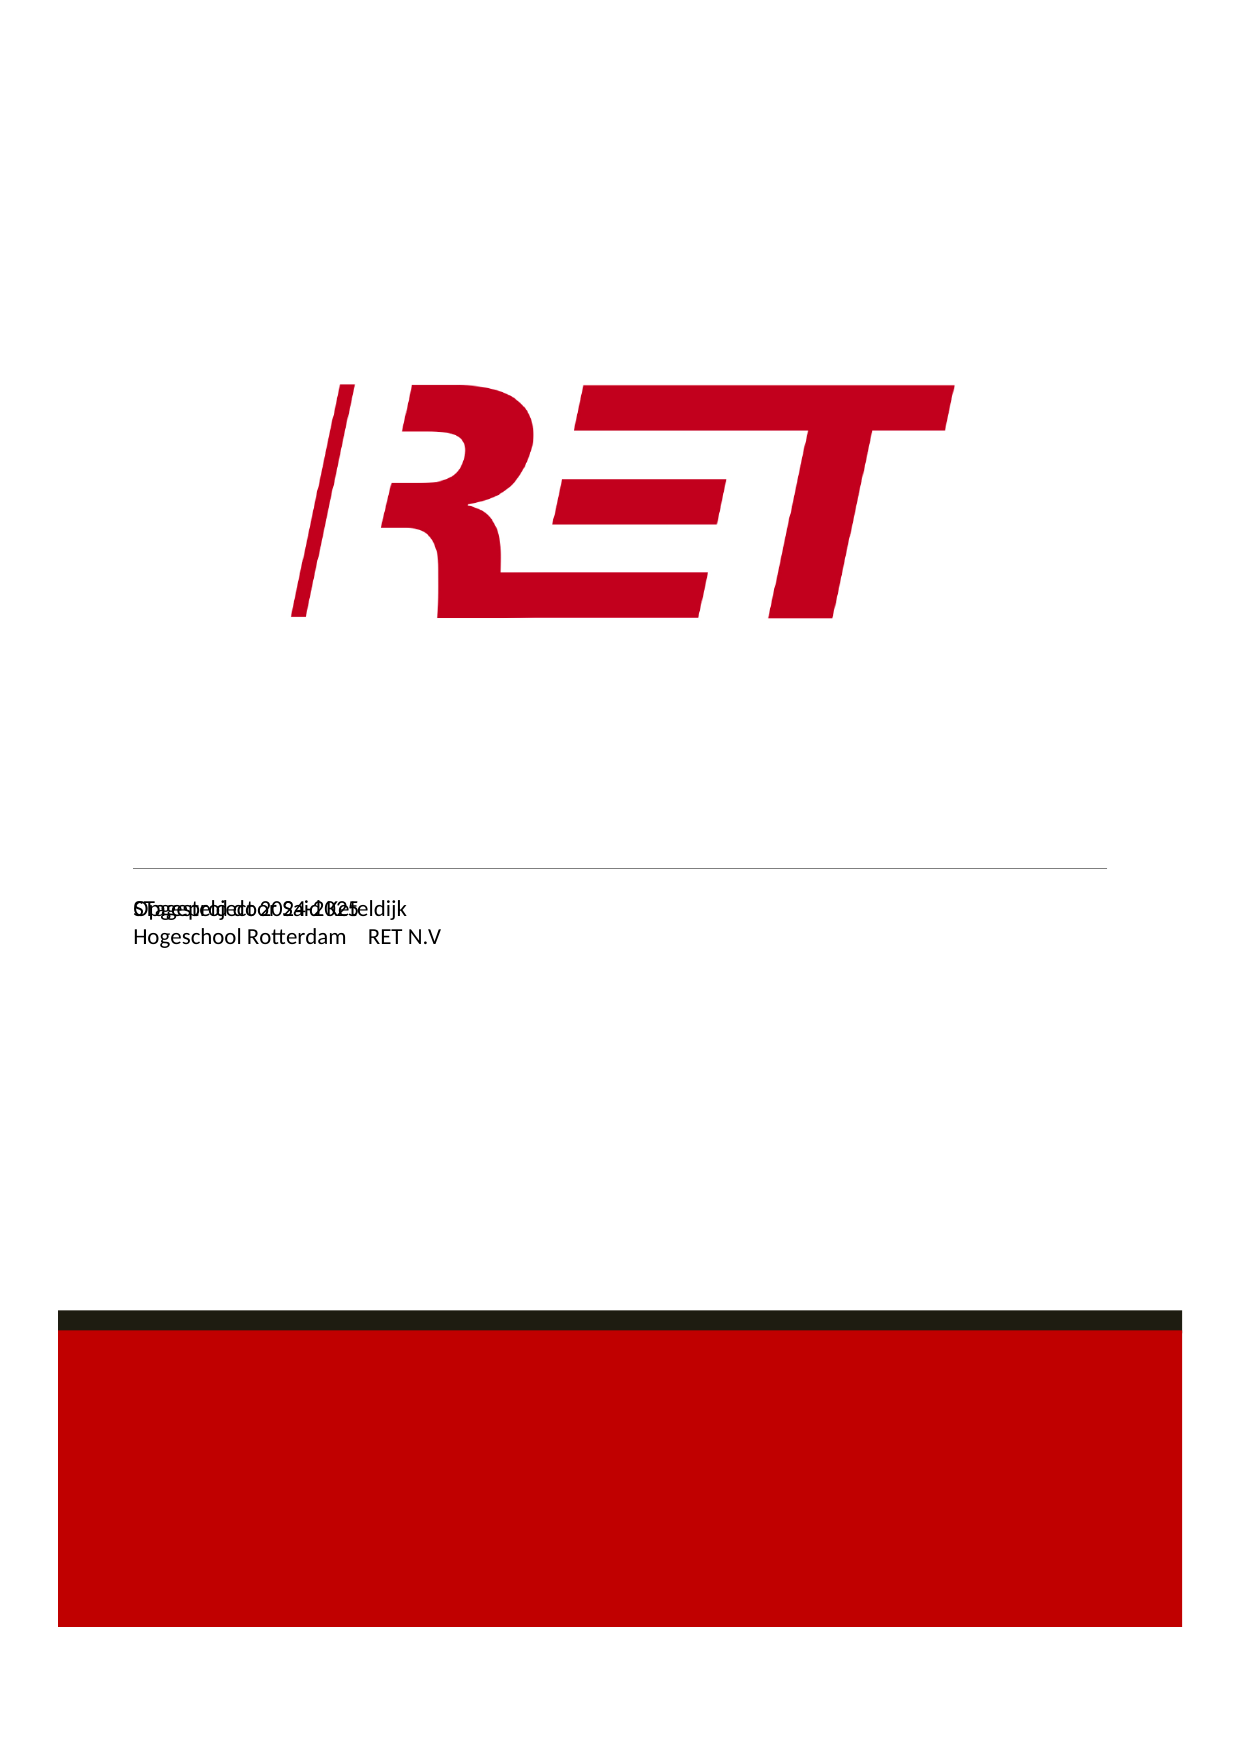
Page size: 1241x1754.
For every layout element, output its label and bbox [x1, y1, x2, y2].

picture [274, 373, 967, 629]
